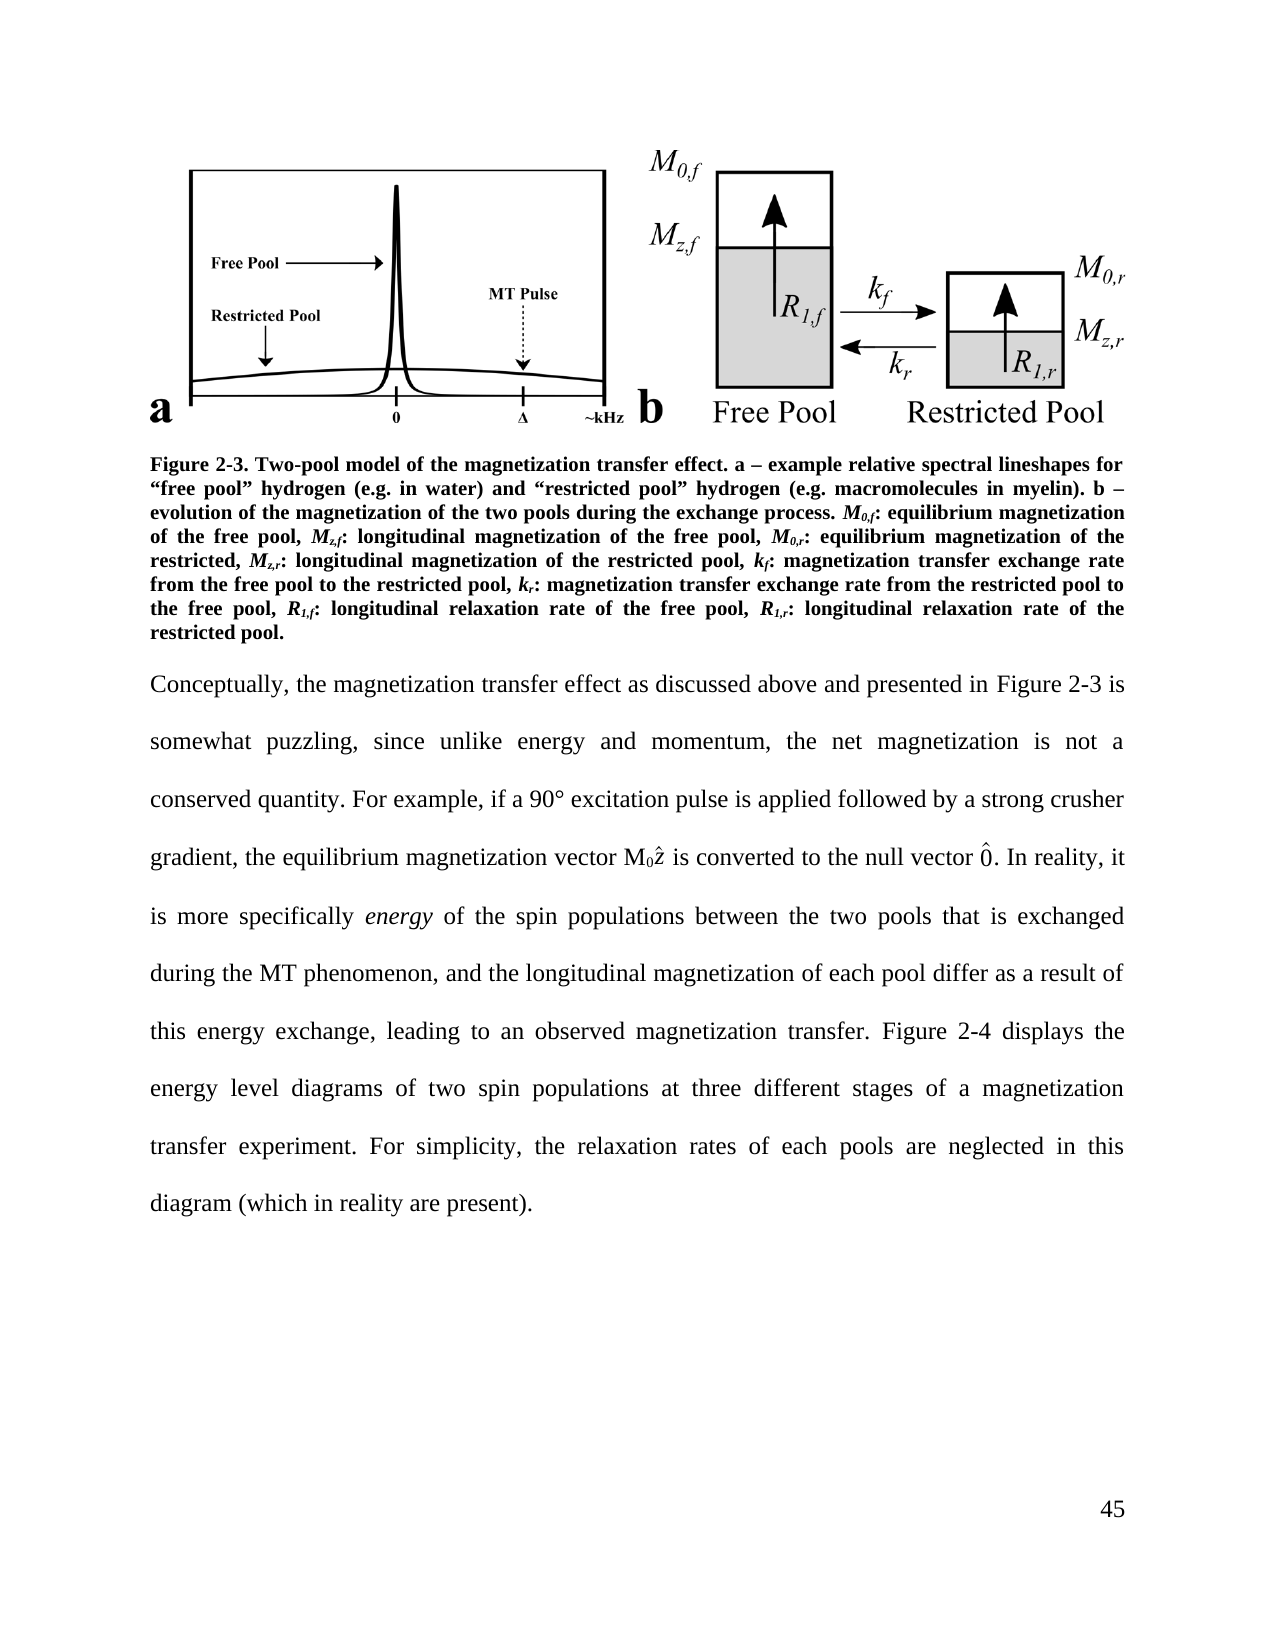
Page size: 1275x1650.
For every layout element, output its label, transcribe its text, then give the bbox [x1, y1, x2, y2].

picture [150, 150, 1125, 423]
text Conceptually, the magnetization transfer effect as discussed above and presented in Figure 2-3 is somewhat puzzling, since unlike energy and momentum, the net magnetization is not a conserved quantity. For example, if a 90° excitation pulse is applied followed by a strong crusher gradient, the equilibrium magnetization vector M0 is converted to the null vector . In reality, it is more specifically energy of the spin populations between the two pools that is exchanged during the MT phenomenon, and the longitudinal magnetization of each pool differ as a result of this energy exchange, leading to an observed magnetization transfer. Figure 2-4 displays the energy level diagrams of two spin populations at three different stages of a magnetization transfer experiment. For simplicity, the relaxation rates of each pools are neglected in this diagram (which in reality are present). [150, 669, 1125, 1217]
text Figure 2-3. Two-pool model of the magnetization transfer effect. a – example relative spectral lineshapes for “free pool” hydrogen (e.g. in water) and “restricted pool” hydrogen (e.g. macromolecules in myelin). b – evolution of the magnetization of the two pools during the exchange process. M0,f: equilibrium magnetization of the free pool, Mz,f: longitudinal magnetization of the free pool, M0,r: equilibrium magnetization of the restricted, Mz,r: longitudinal magnetization of the restricted pool, kf: magnetization transfer exchange rate from the free pool to the restricted pool, kr: magnetization transfer exchange rate from the restricted pool to the free pool, R1,f: longitudinal relaxation rate of the free pool, R1,r: longitudinal relaxation rate of the restricted pool. [150, 451, 1125, 644]
